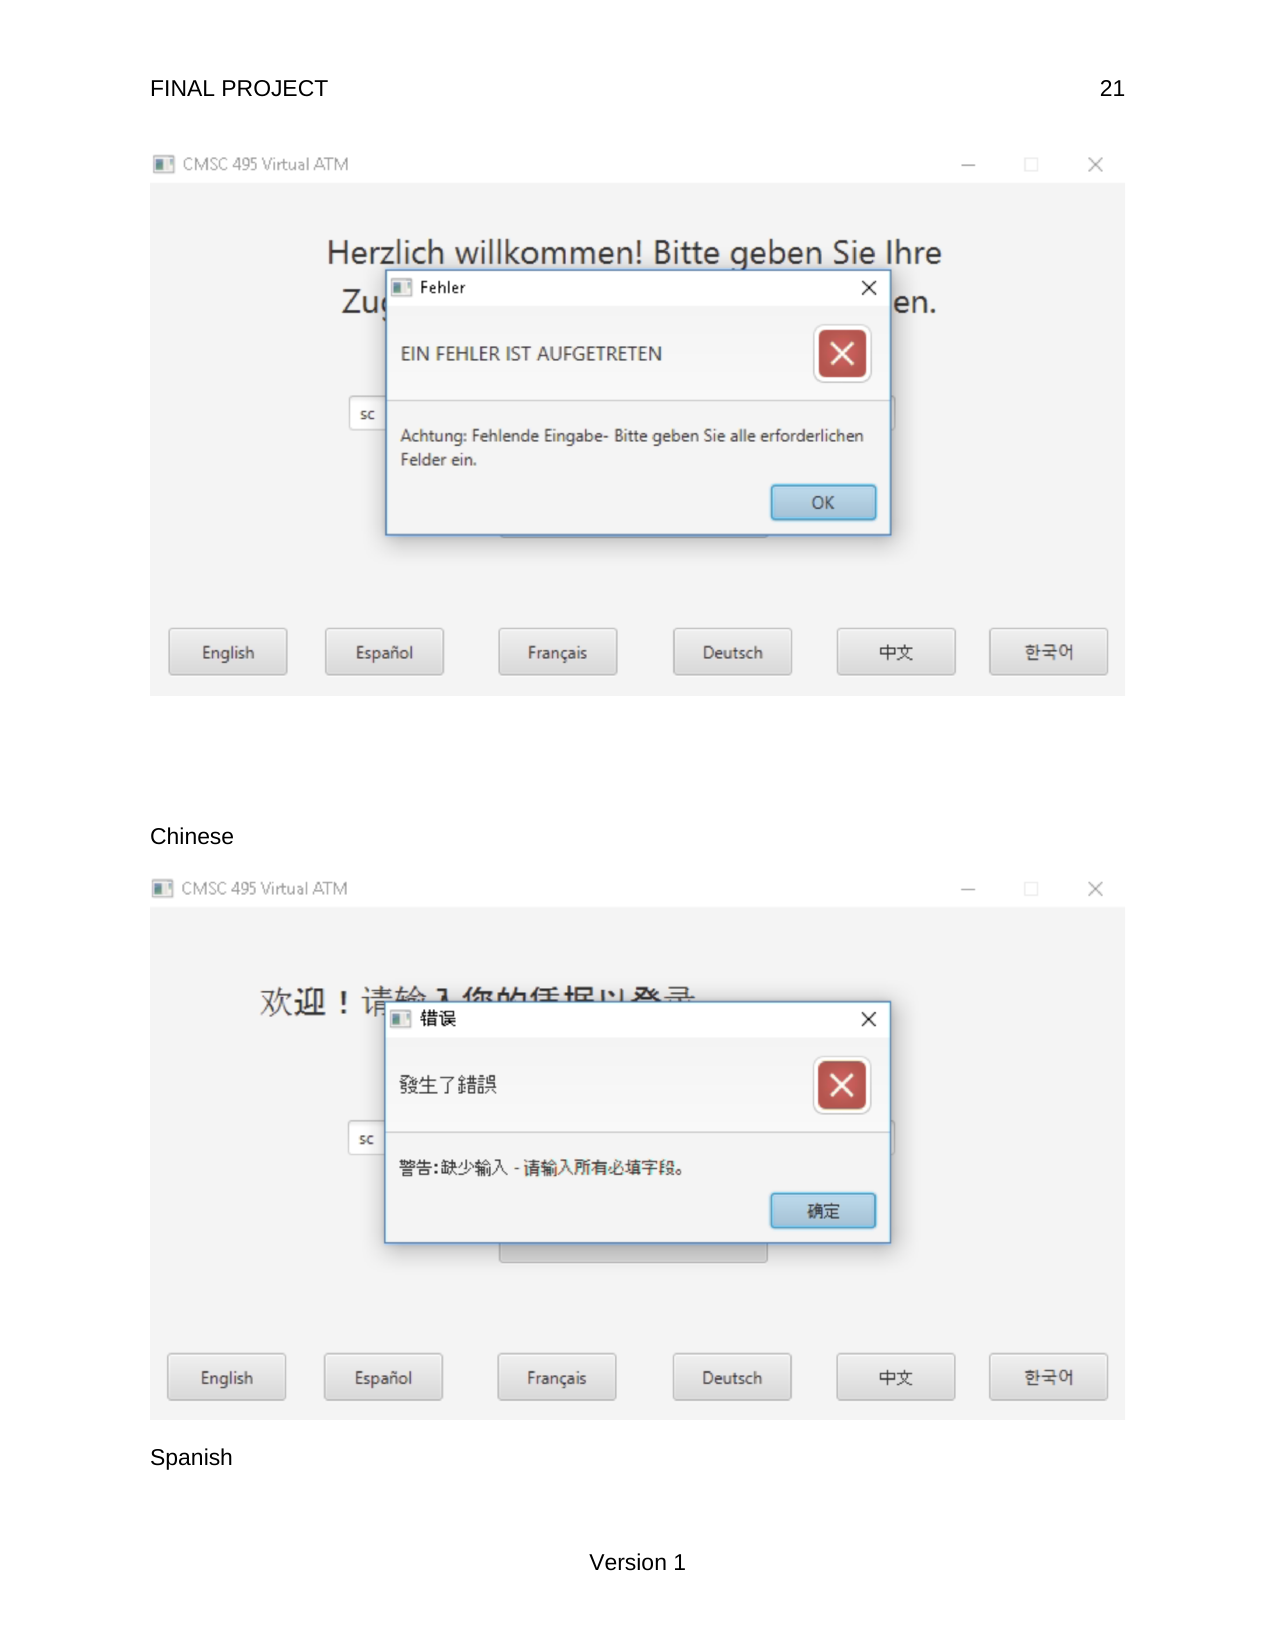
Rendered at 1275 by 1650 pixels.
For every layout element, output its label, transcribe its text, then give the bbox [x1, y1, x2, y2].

text Chinese [150, 823, 1125, 849]
picture [150, 873, 1125, 1420]
text Spanish [150, 1444, 1125, 1470]
picture [150, 154, 1125, 696]
